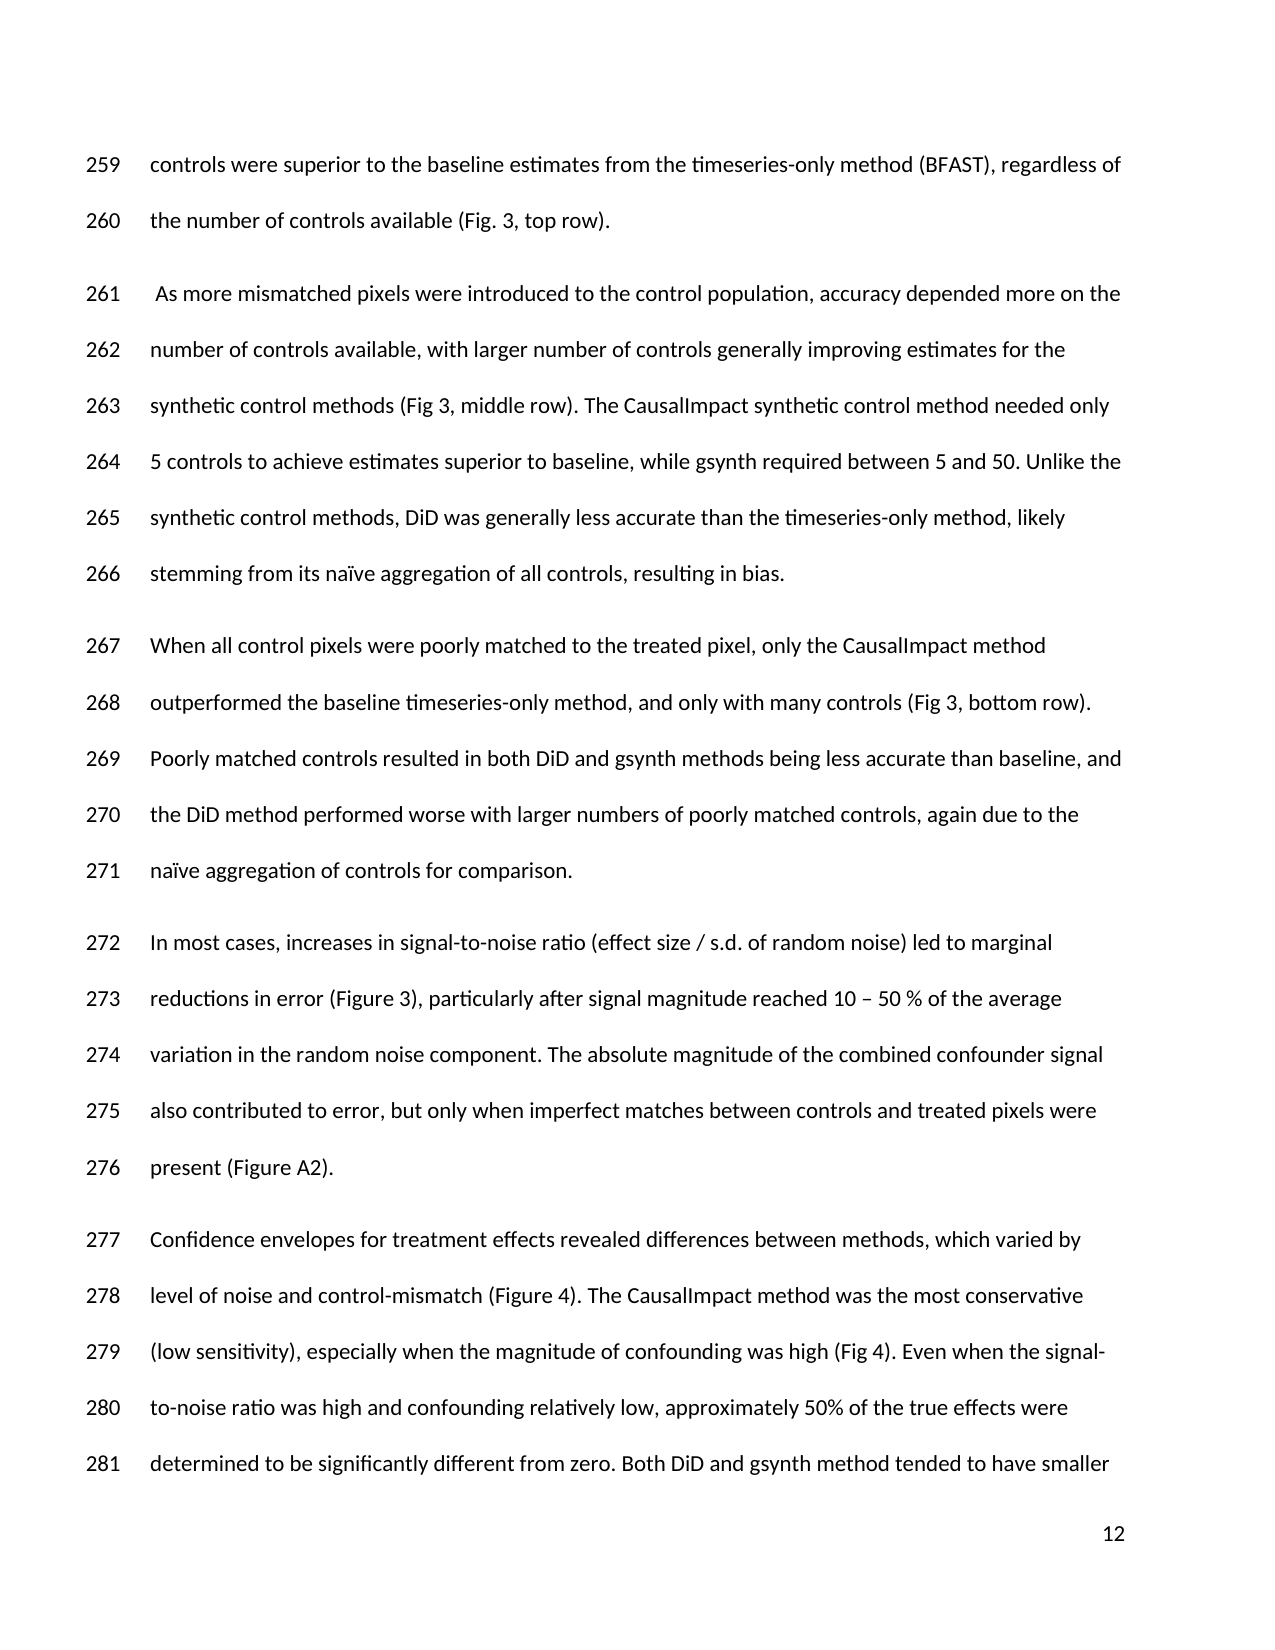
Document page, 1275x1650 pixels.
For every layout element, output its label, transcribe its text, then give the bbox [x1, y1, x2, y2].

text When all control pixels were poorly matched to the treated pixel, only the CausalImpact method outperformed the baseline timeseries-only method, and only with many controls (Fig 3, bottom row). Poorly matched controls resulted in both DiD and gsynth methods being less accurate than baseline, and the DiD method performed worse with larger numbers of poorly matched controls, again due to the naïve aggregation of controls for comparison. [150, 632, 1125, 884]
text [150, 150, 1125, 234]
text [150, 1225, 1125, 1478]
text As more mismatched pixels were introduced to the control population, accuracy depended more on the number of controls available, with larger number of controls generally improving estimates for the synthetic control methods (Fig 3, middle row). The CausalImpact synthetic control method needed only 5 controls to achieve estimates superior to baseline, while gsynth required between 5 and 50. Unlike the synthetic control methods, DiD was generally less accurate than the timeseries-only method, likely stemming from its naïve aggregation of all controls, resulting in bias. [150, 279, 1125, 587]
text In most cases, increases in signal-to-noise ratio (effect size / s.d. of random noise) led to marginal reductions in error (Figure 3), particularly after signal magnitude reached 10 – 50 % of the average variation in the random noise component. The absolute magnitude of the combined confounder signal also contributed to error, but only when imperfect matches between controls and treated pixels were present (Figure A2). [150, 928, 1125, 1181]
